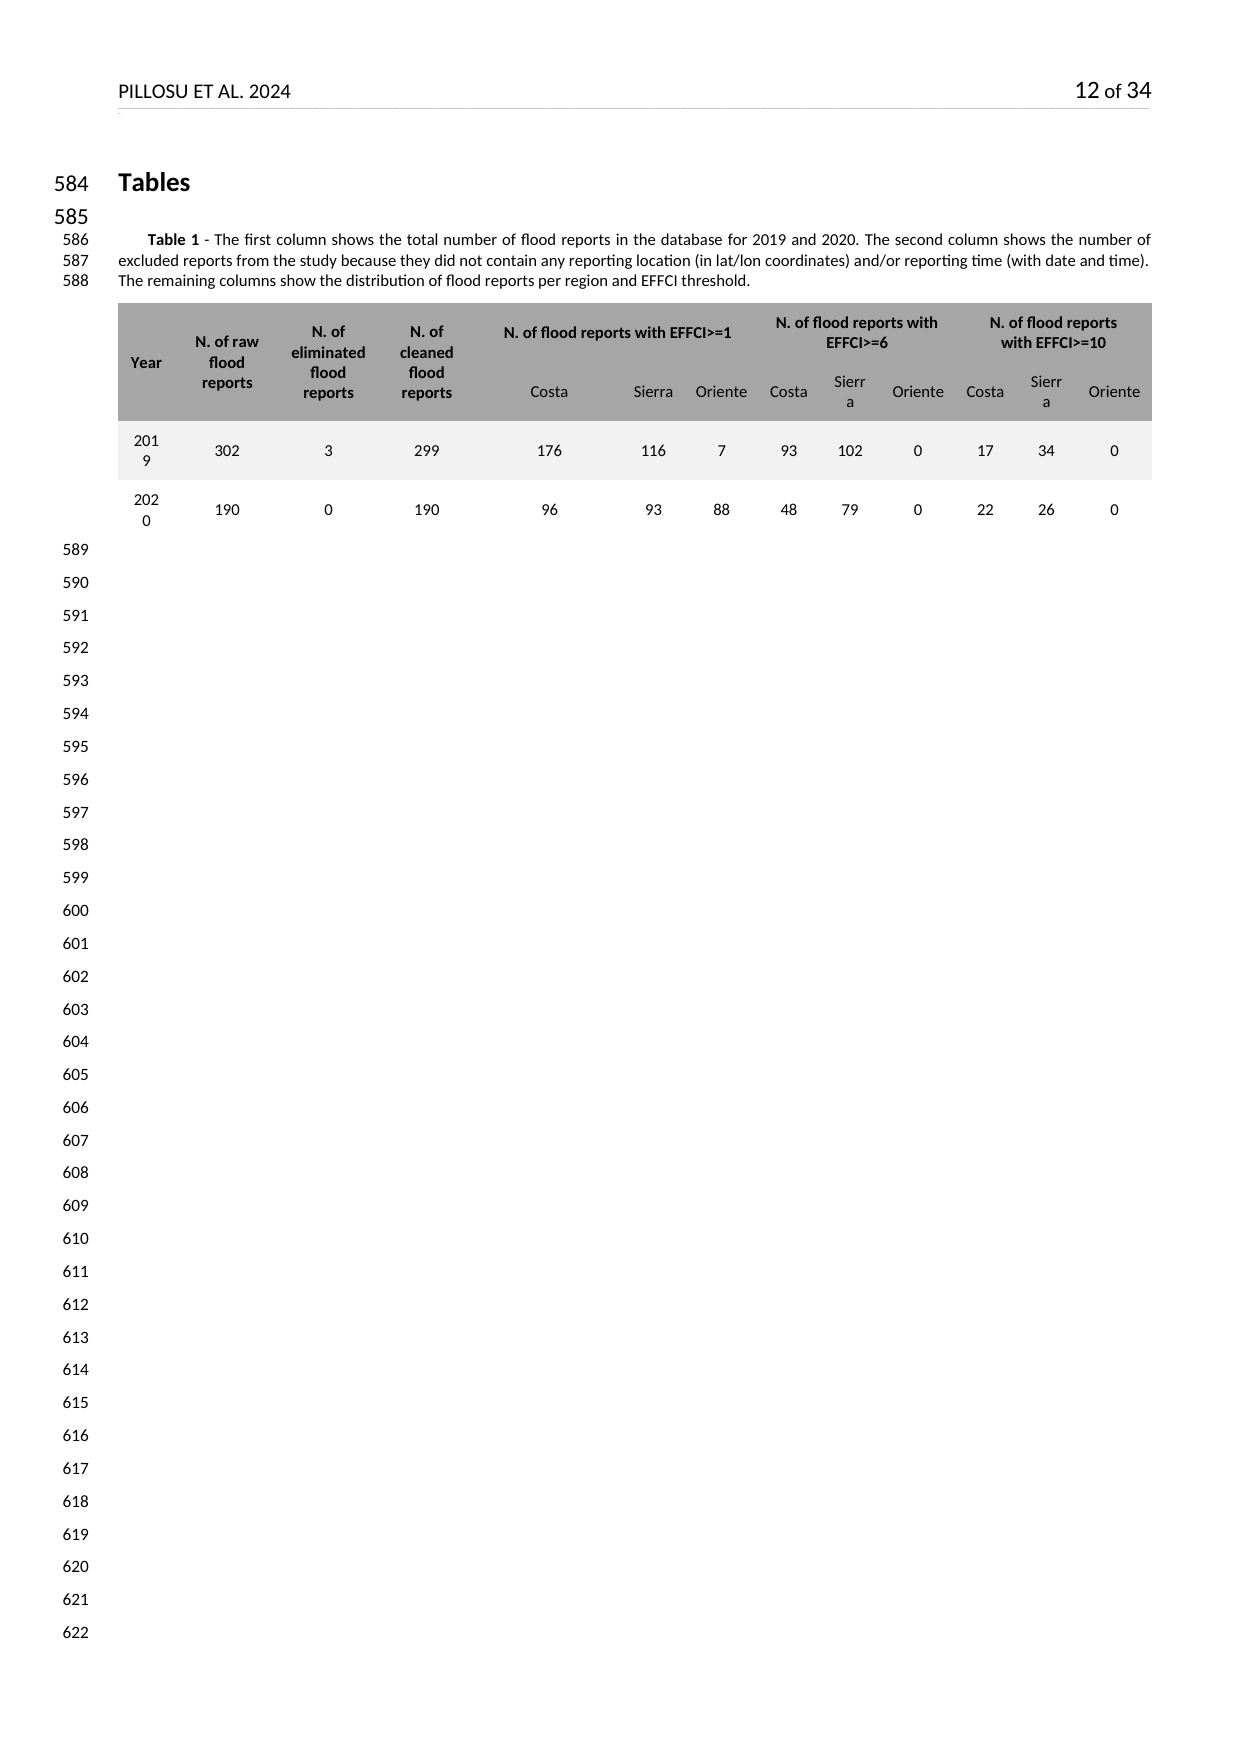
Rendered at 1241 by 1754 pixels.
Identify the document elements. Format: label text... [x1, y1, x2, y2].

subtitle Tables [118, 165, 1152, 198]
table_cell 2020 [118, 480, 174, 539]
table_cell 17 [955, 421, 1015, 480]
text Table 1 - The first column shows the total number of flood reports in the database for 2019 and 2020. The second column shows the number of excluded reports from the study because they did not contain any reporting location (in lat/lon coordinates) and/or reporting time (with date and time). The remaining columns show the distribution of flood reports per region and EFFCI threshold. [118, 230, 1152, 291]
table_cell 79 [819, 480, 881, 539]
table_header N. of flood reports with EFFCI>=6 [759, 303, 955, 362]
table_cell Oriente [1077, 362, 1152, 421]
table_cell Sierra [819, 362, 881, 421]
table_cell 7 [684, 421, 759, 480]
table_cell Costa [955, 362, 1015, 421]
table_cell 88 [684, 480, 759, 539]
table_cell 0 [1077, 421, 1152, 480]
table_cell 116 [622, 421, 684, 480]
table_cell 22 [955, 480, 1015, 539]
table_header N. of eliminated flood reports [280, 303, 377, 421]
table_cell 102 [819, 421, 881, 480]
table_cell Sierra [622, 362, 684, 421]
table_header N. of flood reports with EFFCI>=10 [955, 303, 1152, 362]
table_header N. of flood reports with EFFCI>=1 [476, 303, 759, 362]
table_cell 176 [476, 421, 622, 480]
table_cell 34 [1015, 421, 1077, 480]
table_cell Costa [476, 362, 622, 421]
table_cell 0 [881, 421, 955, 480]
table_cell 0 [881, 480, 955, 539]
table_cell 190 [377, 480, 476, 539]
table_header N. of cleaned flood reports [377, 303, 476, 421]
table_header Year [118, 303, 174, 421]
table_cell 93 [622, 480, 684, 539]
table_cell 93 [759, 421, 819, 480]
table_cell Sierra [1015, 362, 1077, 421]
table_cell Costa [759, 362, 819, 421]
table_cell 0 [1077, 480, 1152, 539]
table_cell 302 [174, 421, 280, 480]
table_cell 26 [1015, 480, 1077, 539]
table_cell 190 [174, 480, 280, 539]
table_cell 96 [476, 480, 622, 539]
table_cell 3 [280, 421, 377, 480]
table_cell 299 [377, 421, 476, 480]
table_cell 48 [759, 480, 819, 539]
table_cell 0 [280, 480, 377, 539]
table_header N. of raw flood reports [174, 303, 280, 421]
table_cell Oriente [684, 362, 759, 421]
table_cell 2019 [118, 421, 174, 480]
table_cell Oriente [881, 362, 955, 421]
